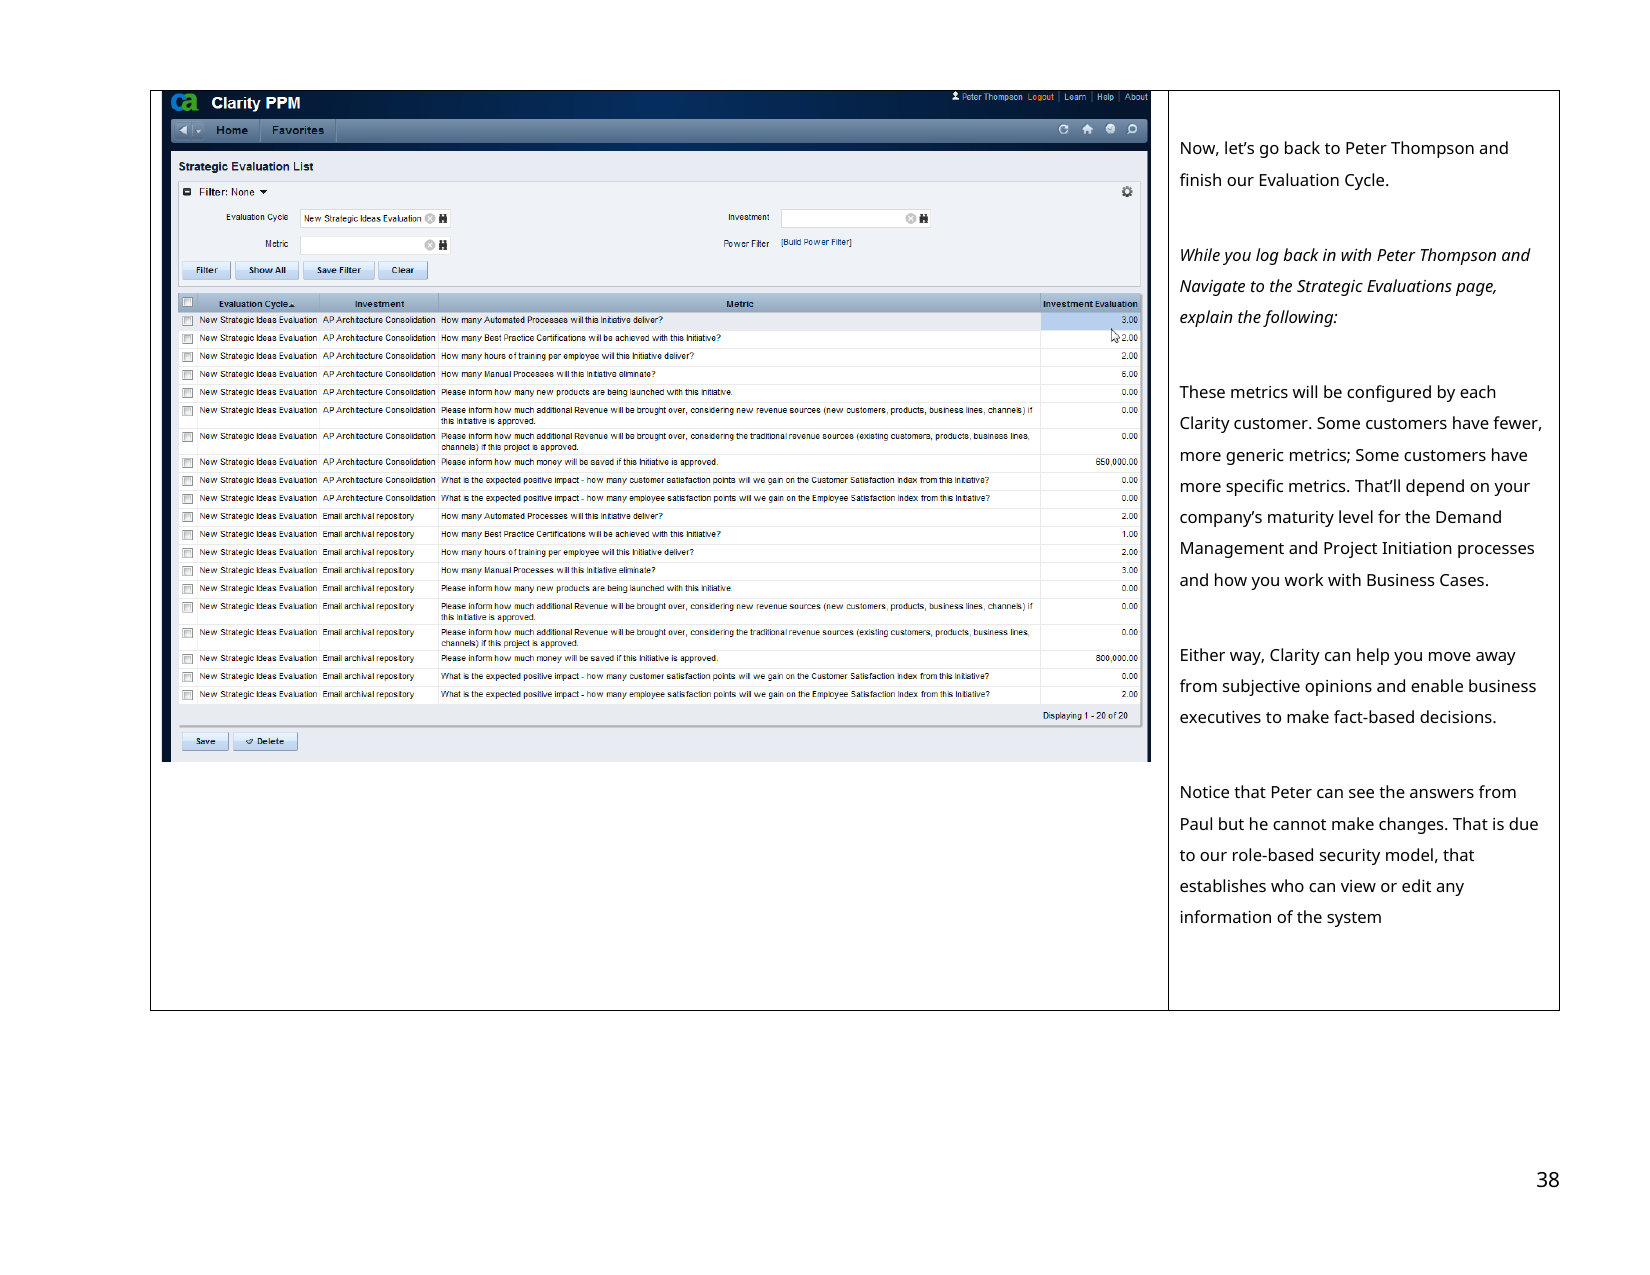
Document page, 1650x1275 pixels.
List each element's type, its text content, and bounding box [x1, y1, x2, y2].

table_header [151, 91, 1168, 1010]
picture [161, 91, 1151, 762]
table_header Now, let’s go back to Peter Thompson and finish our Evaluation Cycle. While you log back in with Peter Thompson and Navigate to the Strategic Evaluations page, explain the following: These metrics will be configured by each Clarity customer. Some customers have fewer, more generic metrics; Some customers have more specific metrics. That’ll depend on your company’s maturity level for the Demand Management and Project Initiation processes and how you work with Business Cases. Either way, Clarity can help you move away from subjective opinions and enable business executives to make fact-based decisions. Notice that Peter can see the answers from Paul but he cannot make changes. That is due to our role-based security model, that establishes who can view or edit any information of the system [1169, 91, 1559, 1010]
